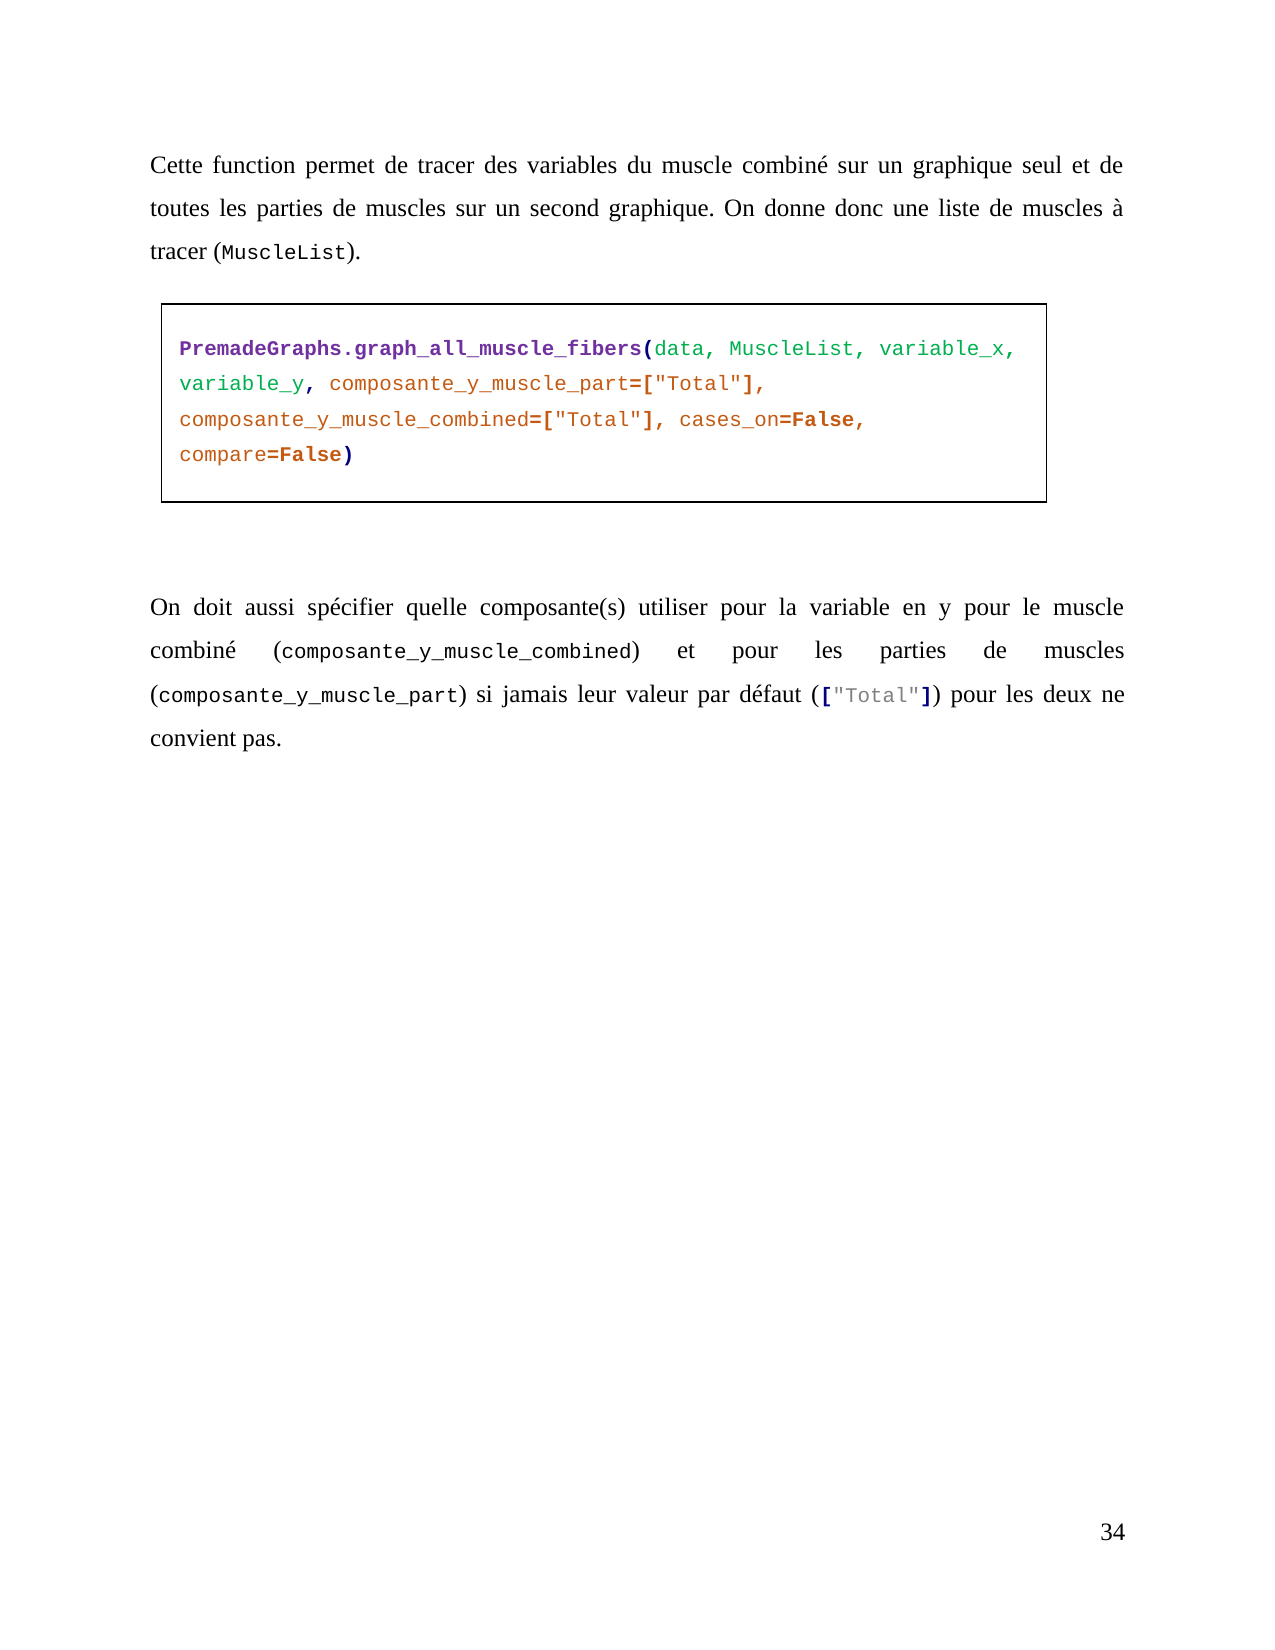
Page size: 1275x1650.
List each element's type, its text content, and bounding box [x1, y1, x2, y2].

text On doit aussi spécifier quelle composante(s) utiliser pour la variable en y pour le muscle combiné (composante_y_muscle_combined) et pour les parties de muscles (composante_y_muscle_part) si jamais leur valeur par défaut (["Total"]) pour les deux ne convient pas. [150, 297, 1125, 751]
text PremadeGraphs.graph_all_muscle_fibers(data, MuscleList, variable_x, variable_y, composante_y_muscle_part=["Total"], composante_y_muscle_combined=["Total"], cases_on=False, compare=False) [162, 321, 1046, 484]
text Cette function permet de tracer des variables du muscle combiné sur un graphique seul et de toutes les parties de muscles sur un second graphique. On donne donc une liste de muscles à tracer (MuscleList). [150, 150, 1125, 266]
